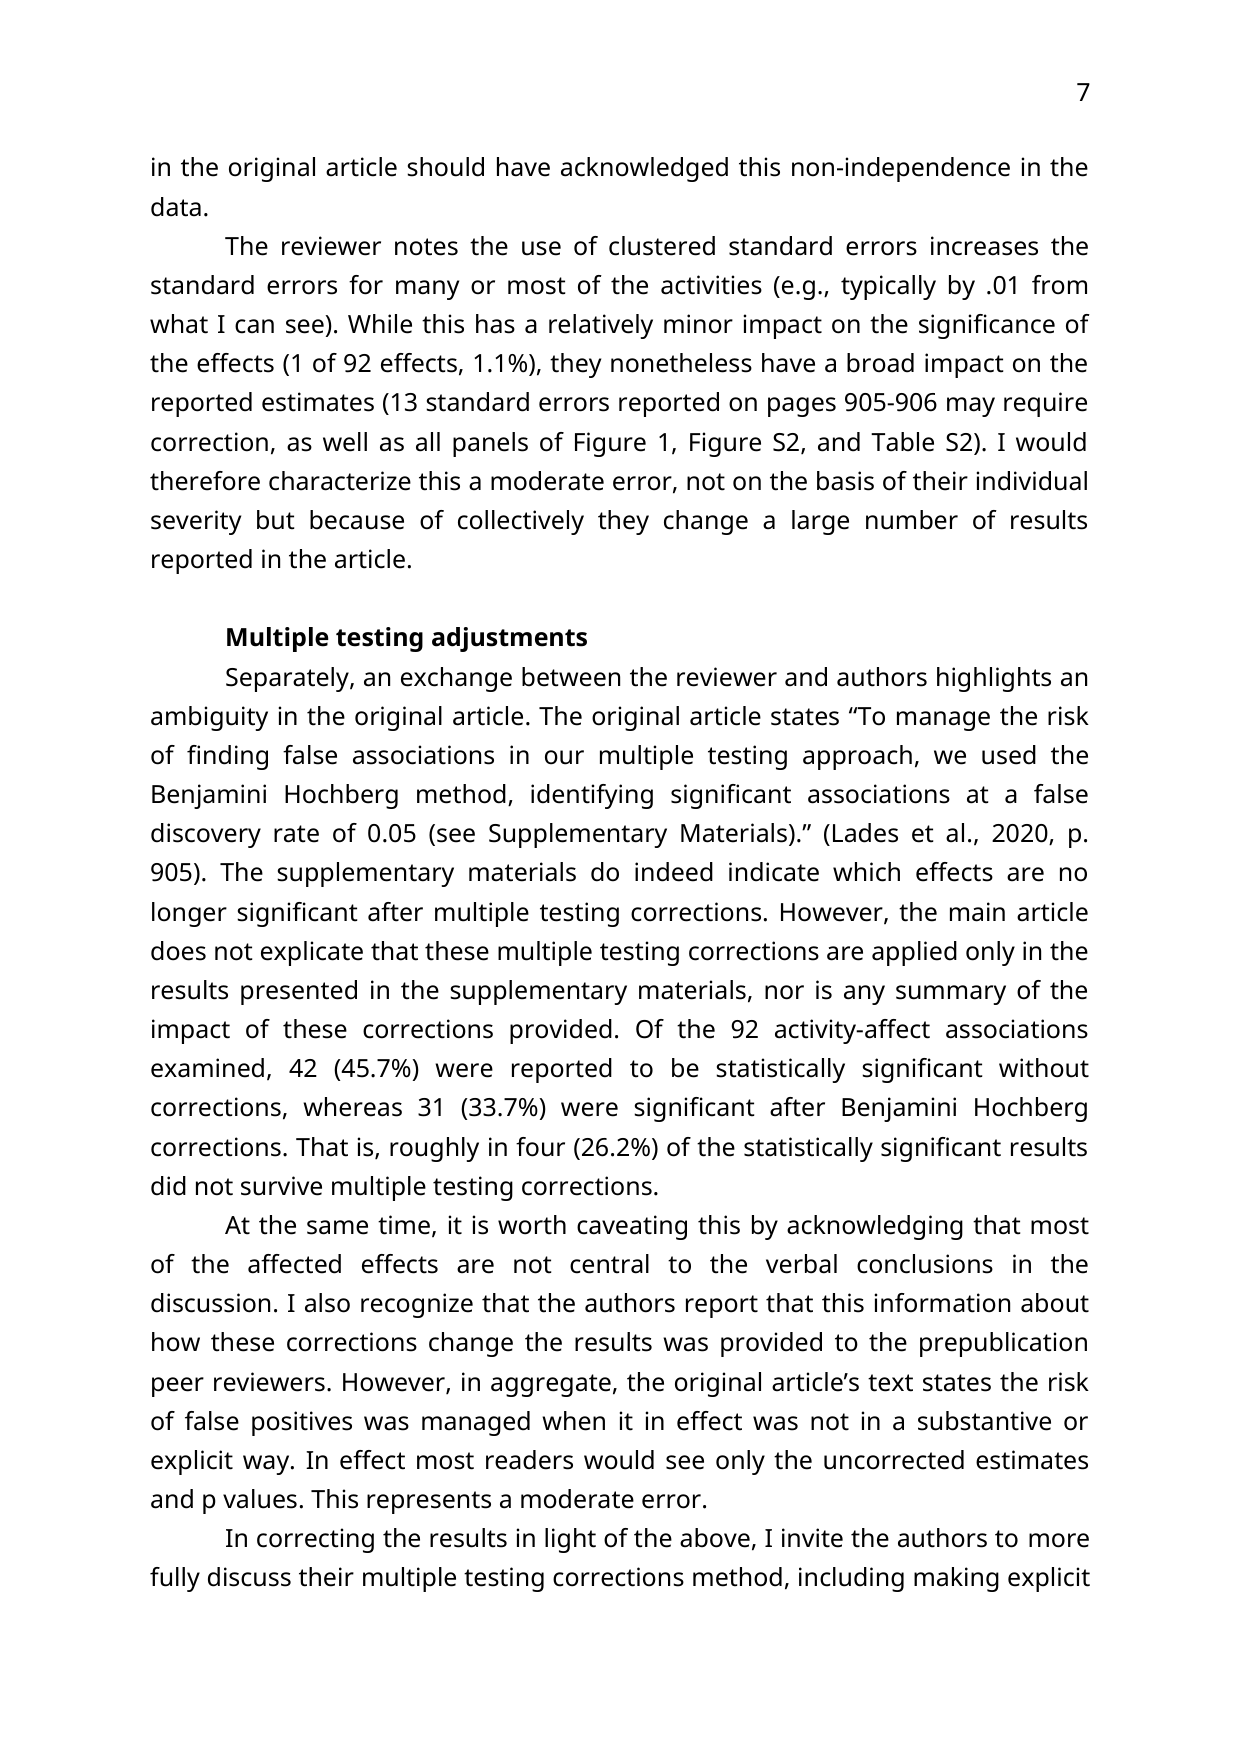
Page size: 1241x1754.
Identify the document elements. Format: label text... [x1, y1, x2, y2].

text The reviewer notes the use of clustered standard errors increases the standard errors for many or most of the activities (e.g., typically by .01 from what I can see). While this has a relatively minor impact on the significance of the effects (1 of 92 effects, 1.1%), they nonetheless have a broad impact on the reported estimates (13 standard errors reported on pages 905-906 may require correction, as well as all panels of Figure 1, Figure S2, and Table S2). I would therefore characterize this a moderate error, not on the basis of their individual severity but because of collectively they change a large number of results reported in the article. [150, 228, 1090, 576]
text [150, 150, 1090, 223]
text At the same time, it is worth caveating this by acknowledging that most of the affected effects are not central to the verbal conclusions in the discussion. I also recognize that the authors report that this information about how these corrections change the results was provided to the prepublication peer reviewers. However, in aggregate, the original article’s text states the risk of false positives was managed when it in effect was not in a substantive or explicit way. In effect most readers would see only the uncorrected estimates and p values. This represents a moderate error. [150, 1207, 1090, 1516]
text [150, 1521, 1090, 1594]
text Separately, an exchange between the reviewer and authors highlights an ambiguity in the original article. The original article states “To manage the risk of finding false associations in our multiple testing approach, we used the Benjamini Hochberg method, identifying significant associations at a false discovery rate of 0.05 (see Supplementary Materials).” (Lades et al., 2020, p. 905). The supplementary materials do indeed indicate which effects are no longer significant after multiple testing corrections. However, the main article does not explicate that these multiple testing corrections are applied only in the results presented in the supplementary materials, nor is any summary of the impact of these corrections provided. Of the 92 activity-affect associations examined, 42 (45.7%) were reported to be statistically significant without corrections, whereas 31 (33.7%) were significant after Benjamini Hochberg corrections. That is, roughly in four (26.2%) of the statistically significant results did not survive multiple testing corrections. [150, 659, 1090, 1202]
text Multiple testing adjustments [150, 620, 1090, 654]
